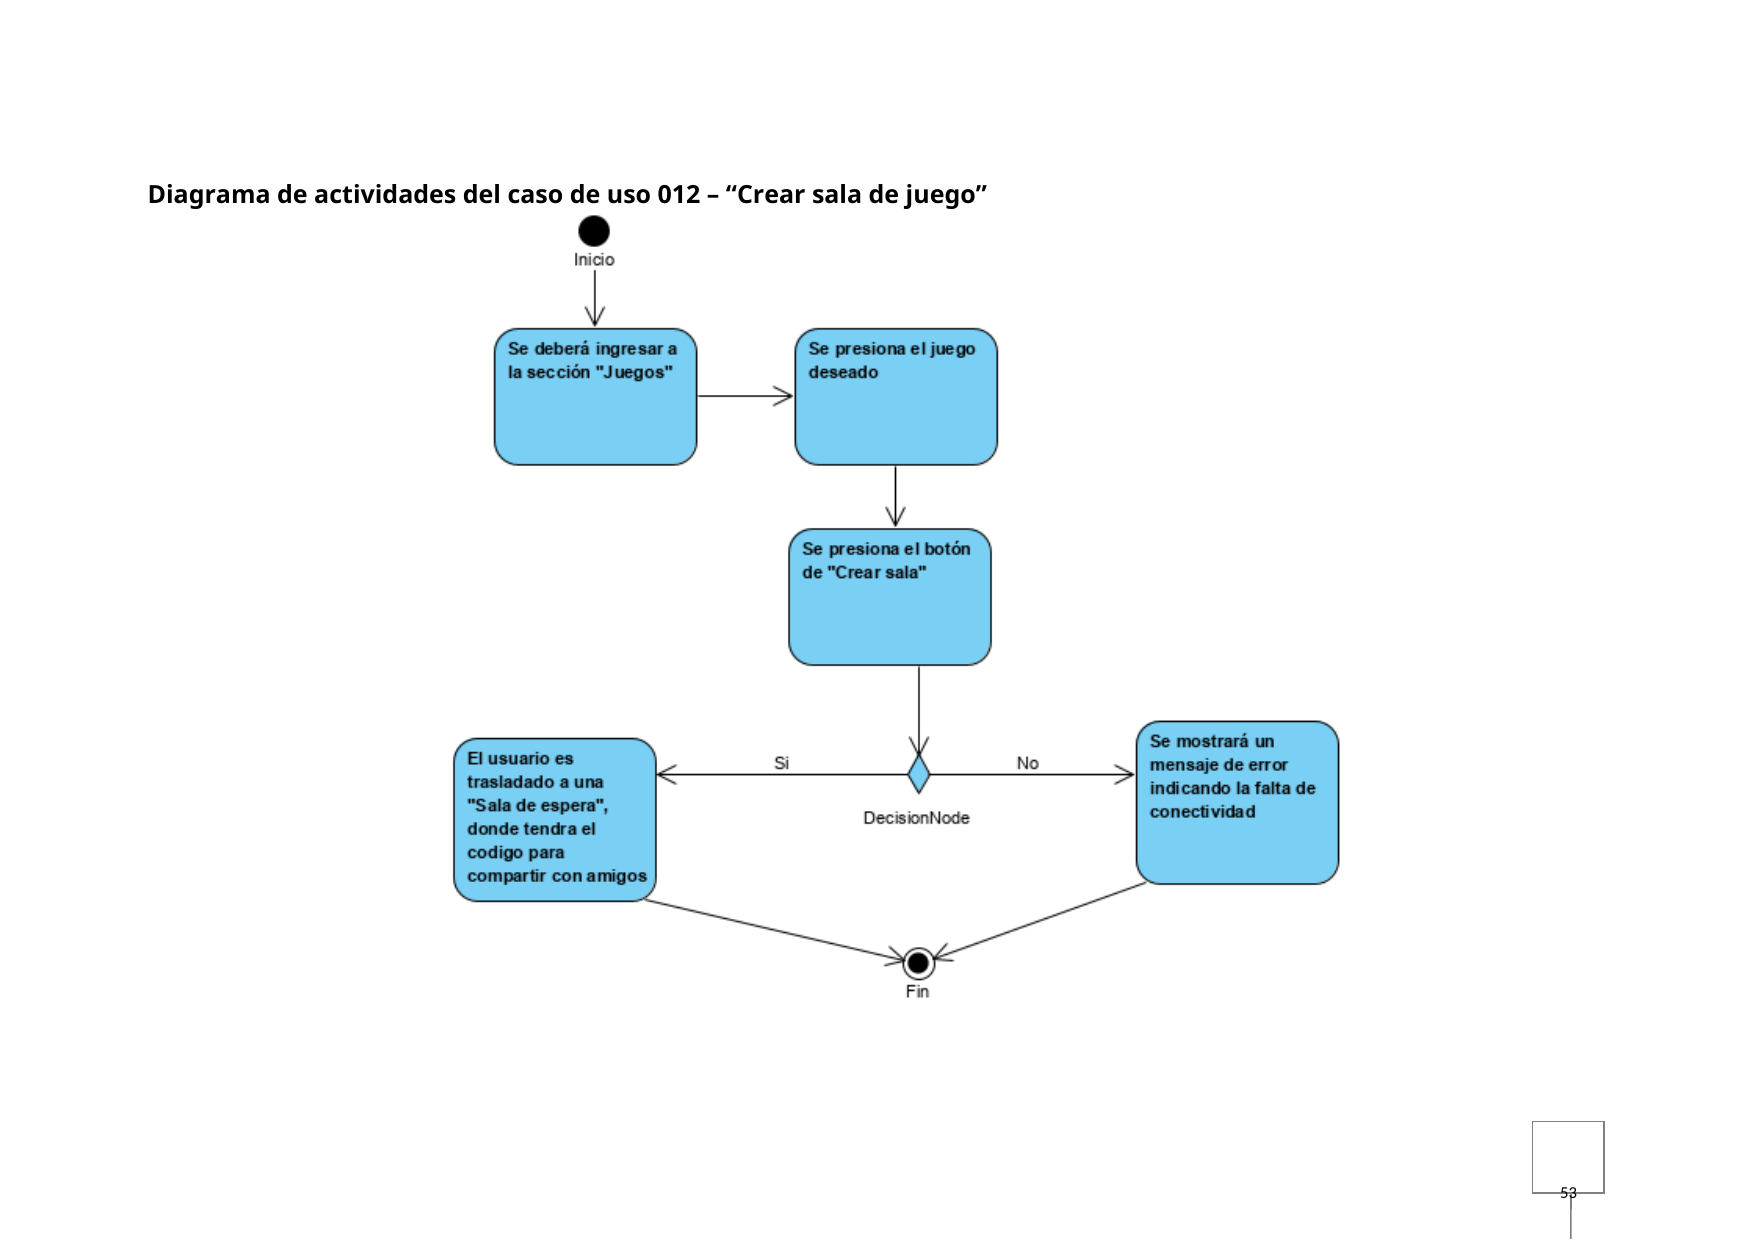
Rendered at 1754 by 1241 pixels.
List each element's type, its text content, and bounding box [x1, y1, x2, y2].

picture [394, 211, 1359, 1004]
text Diagrama de actividades del caso de uso 012 – “Crear sala de juego” [147, 177, 1606, 211]
